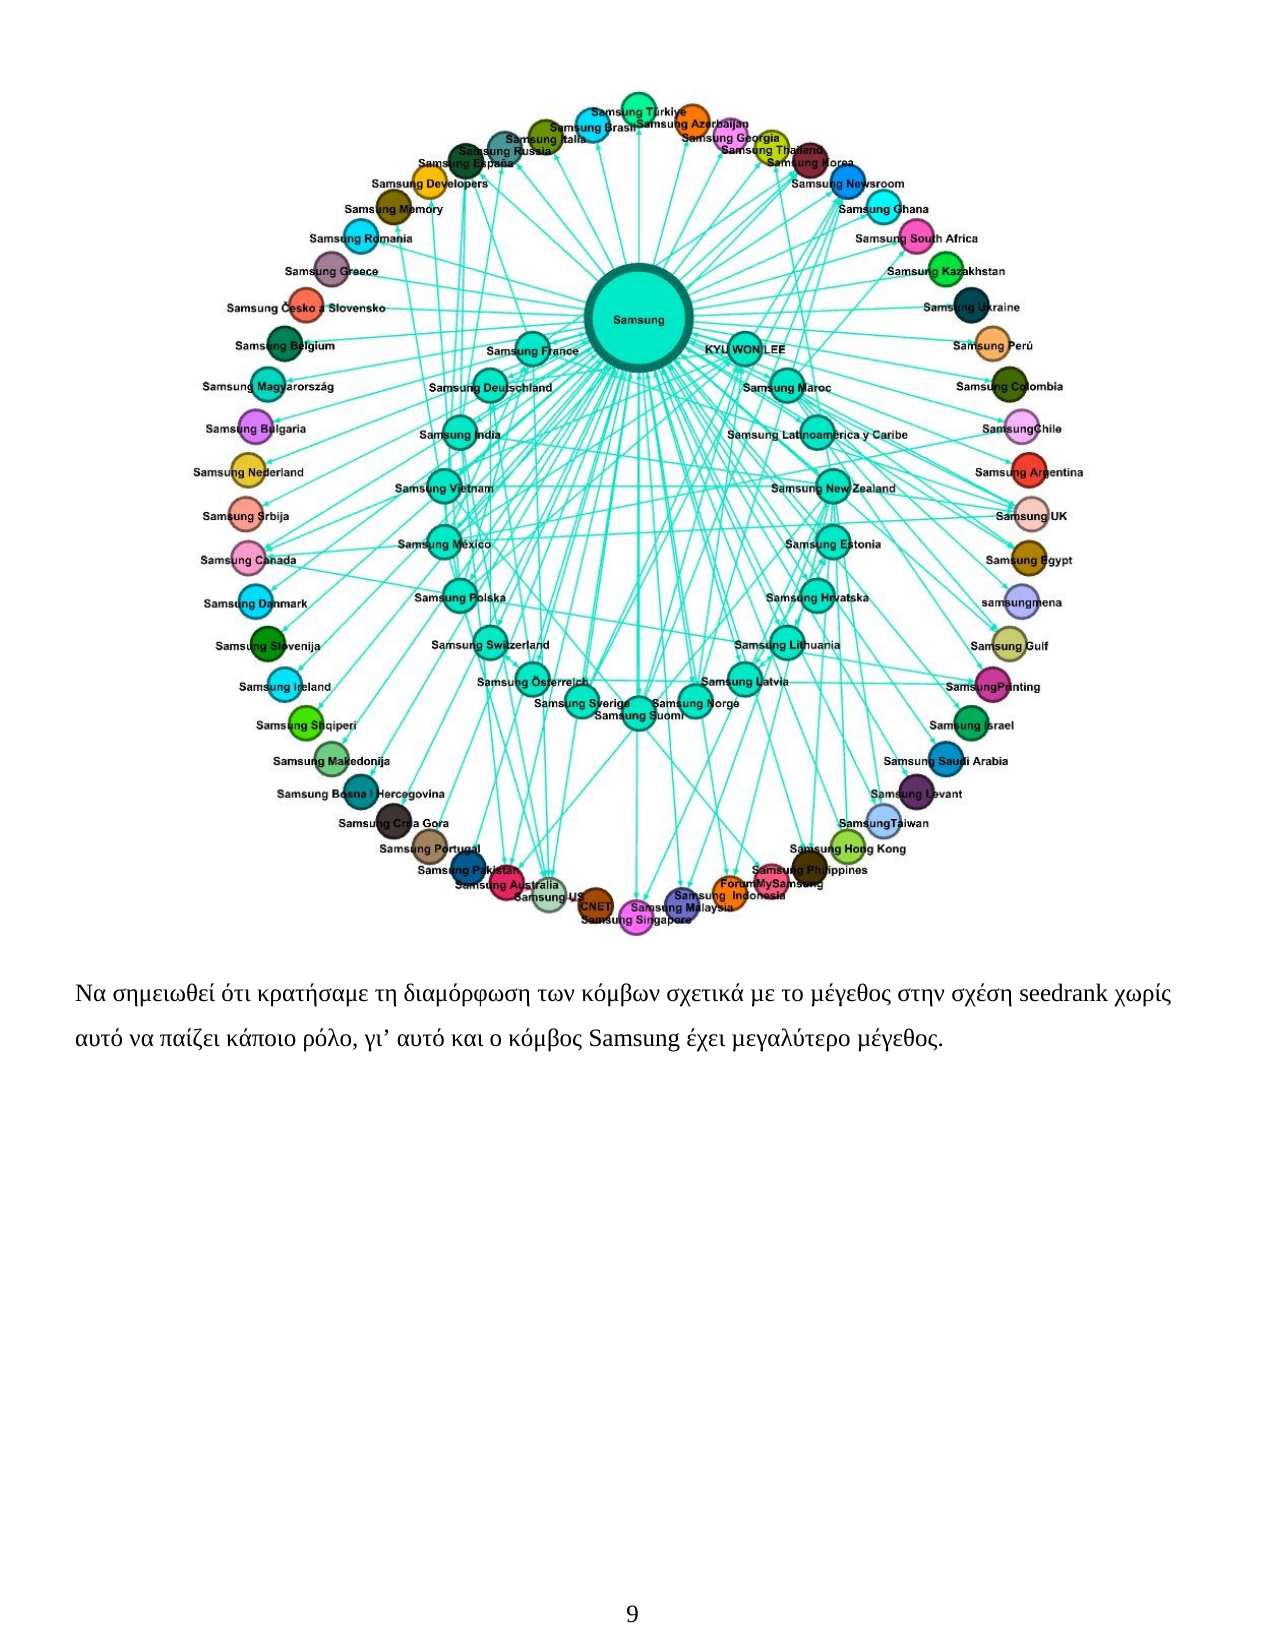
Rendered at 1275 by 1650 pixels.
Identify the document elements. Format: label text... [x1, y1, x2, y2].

picture [187, 89, 1090, 941]
text Να σημειωθεί ότι κρατήσαμε τη διαμόρφωση των κόμβων σχετικά µε το µέγεθος στην σχέση seedrank χωρίς αυτό να παίζει κάποιο ρόλο, γι’ αυτό και ο κόμβος Samsung έχει µεγαλύτερο µέγεθος. [75, 978, 1217, 1052]
